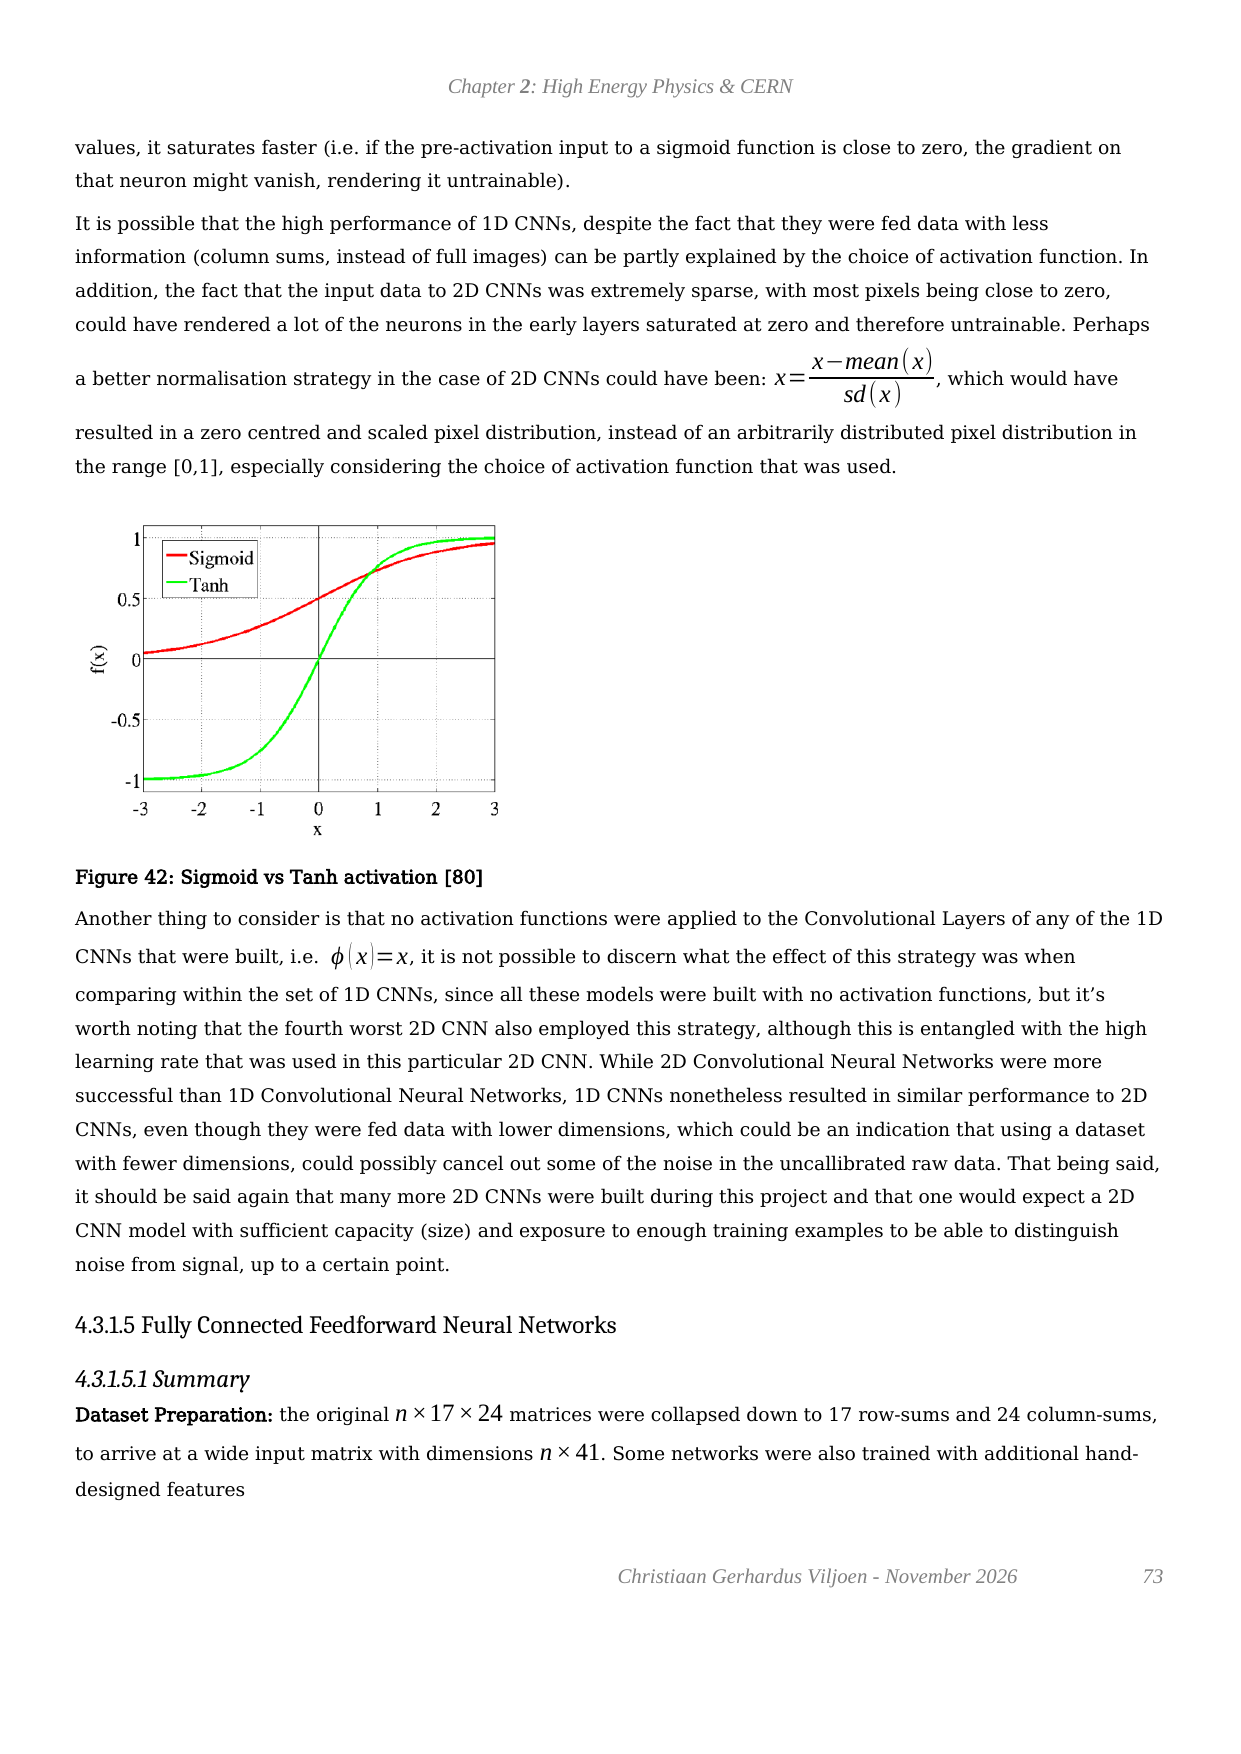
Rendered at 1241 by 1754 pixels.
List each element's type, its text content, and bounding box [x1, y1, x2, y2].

text Figure 42: Sigmoid vs Tanh activation [75, 865, 1165, 887]
subtitle Fully Connected Feedforward Neural Networks [75, 1311, 1165, 1340]
text Another thing to consider is that no activation functions were applied to the Convolutional Layers of any of the 1D CNNs that were built, i.e. , it is not possible to discern what the effect of this strategy was when comparing within the set of 1D CNNs, since all these models were built with no activation functions, but it’s worth noting that the fourth worst 2D CNN also employed this strategy, although this is entangled with the high learning rate that was used in this particular 2D CNN. While 2D Convolutional Neural Networks were more successful than 1D Convolutional Neural Networks, 1D CNNs nonetheless resulted in similar performance to 2D CNNs, even though they were fed data with lower dimensions, which could be an indication that using a dataset with fewer dimensions, could possibly cancel out some of the noise in the uncallibrated raw data. That being said, it should be said again that many more 2D CNNs were built during this project and that one would expect a 2D CNN model with sufficient capacity (size) and exposure to enough training examples to be able to distinguish noise from signal, up to a certain point. [75, 907, 1165, 1275]
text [75, 135, 1165, 192]
picture [75, 497, 539, 846]
text Dataset Preparation: the original matrices were collapsed down to 17 row-sums and 24 column-sums, to arrive at a wide input matrix with dimensions . Some networks were also trained with additional hand-designed features [75, 1400, 1165, 1500]
text It is possible that the high performance of 1D CNNs, despite the fact that they were fed data with less information (column sums, instead of full images) can be partly explained by the choice of activation function. In addition, the fact that the input data to 2D CNNs was extremely sparse, with most pixels being close to zero, could have rendered a lot of the neurons in the early layers saturated at zero and therefore untrainable. Perhaps a better normalisation strategy in the case of 2D CNNs could have been: , which would have resulted in a zero centred and scaled pixel distribution, instead of an arbitrarily distributed pixel distribution in the range [0,1], especially considering the choice of activation function that was used. [75, 211, 1165, 477]
subtitle Summary [75, 1365, 1165, 1394]
